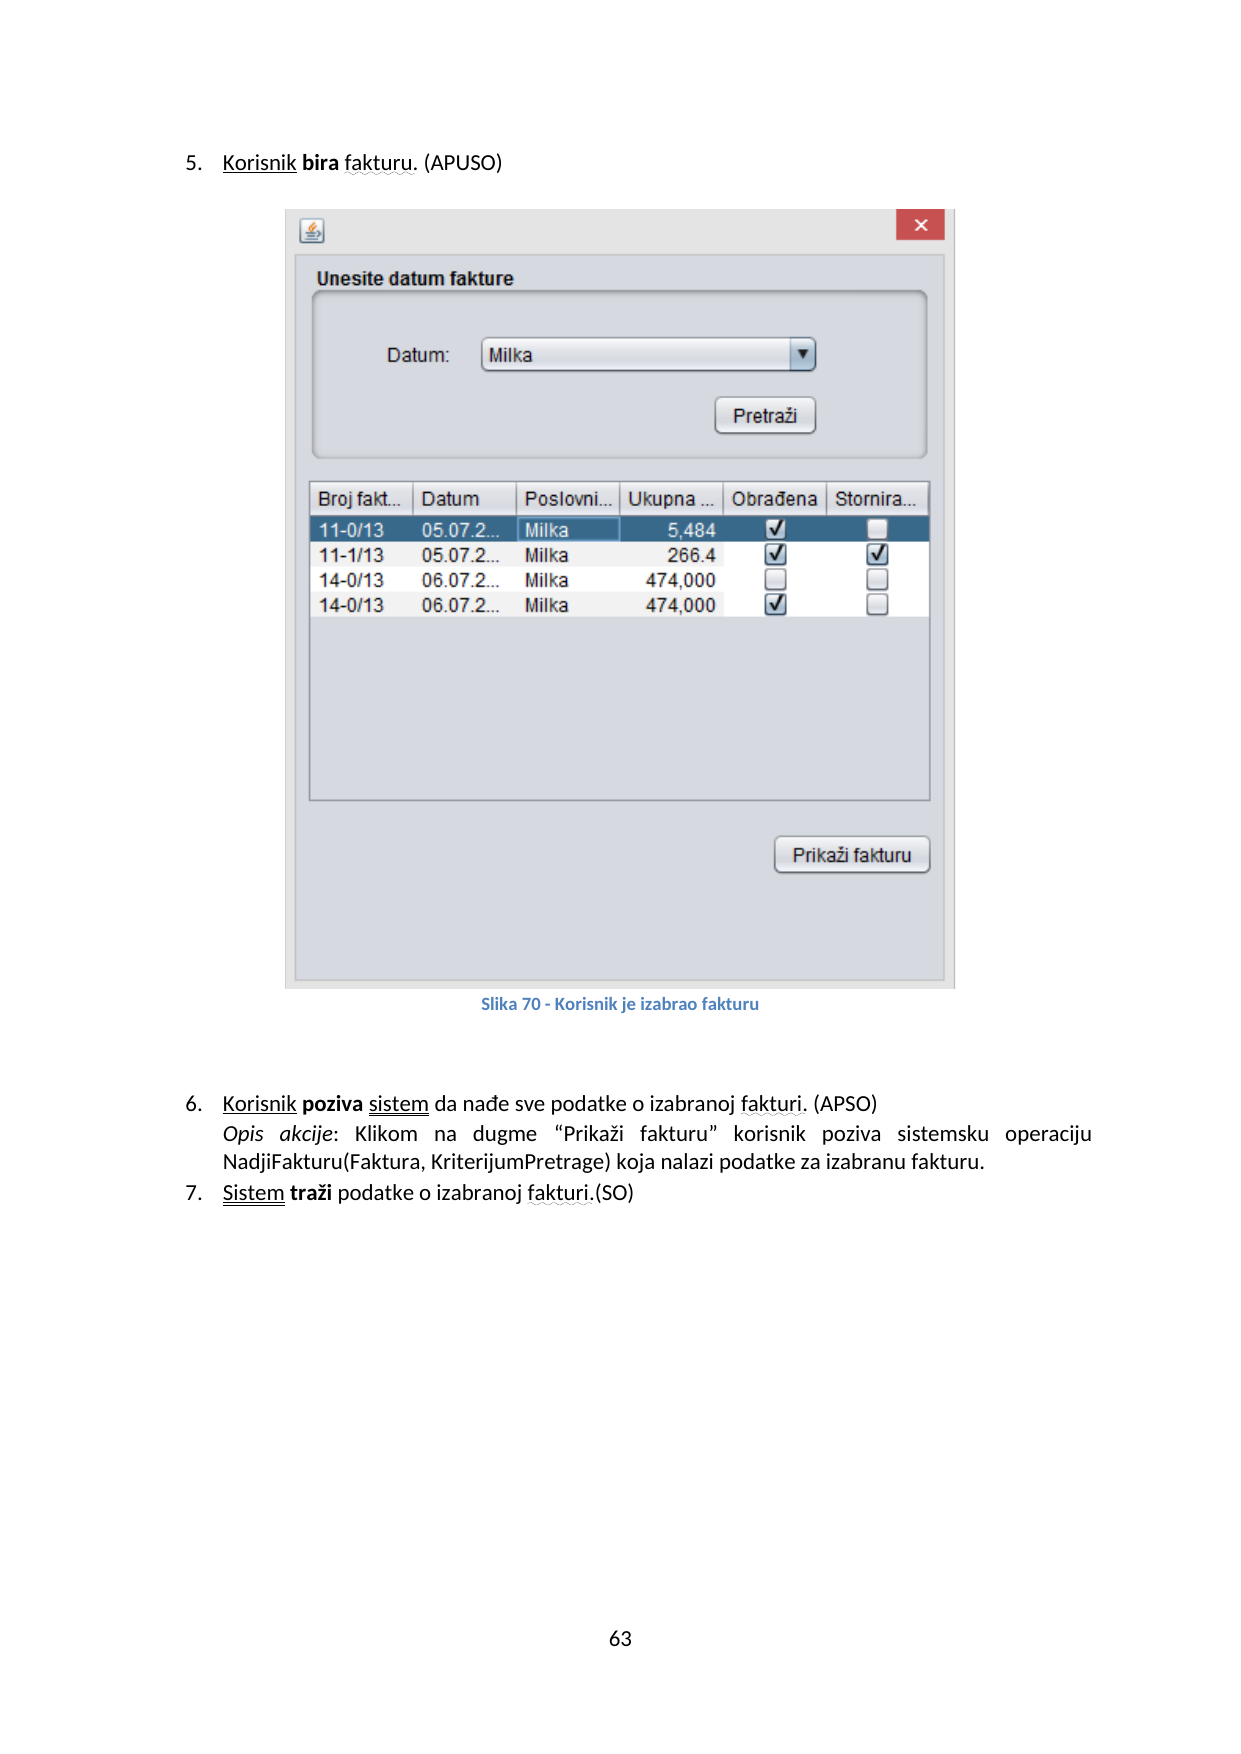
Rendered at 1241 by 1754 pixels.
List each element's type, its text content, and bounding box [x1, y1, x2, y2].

text Opis akcije: Klikom na dugme “Prikaži fakturu” korisnik poziva sistemsku operaciju NadjiFakturu(Faktura, KriterijumPretrage) koja nalazi podatke za izabranu fakturu. [223, 1119, 1093, 1176]
list Sistem traži podatke o izabranoj fakturi.(SO) [185, 1178, 1093, 1206]
list Korisnik bira fakturu. (APUSO) [185, 148, 1093, 176]
list Korisnik poziva sistem da nađe sve podatke o izabranoj fakturi. (APSO) [185, 1089, 1093, 1117]
picture [285, 209, 956, 989]
